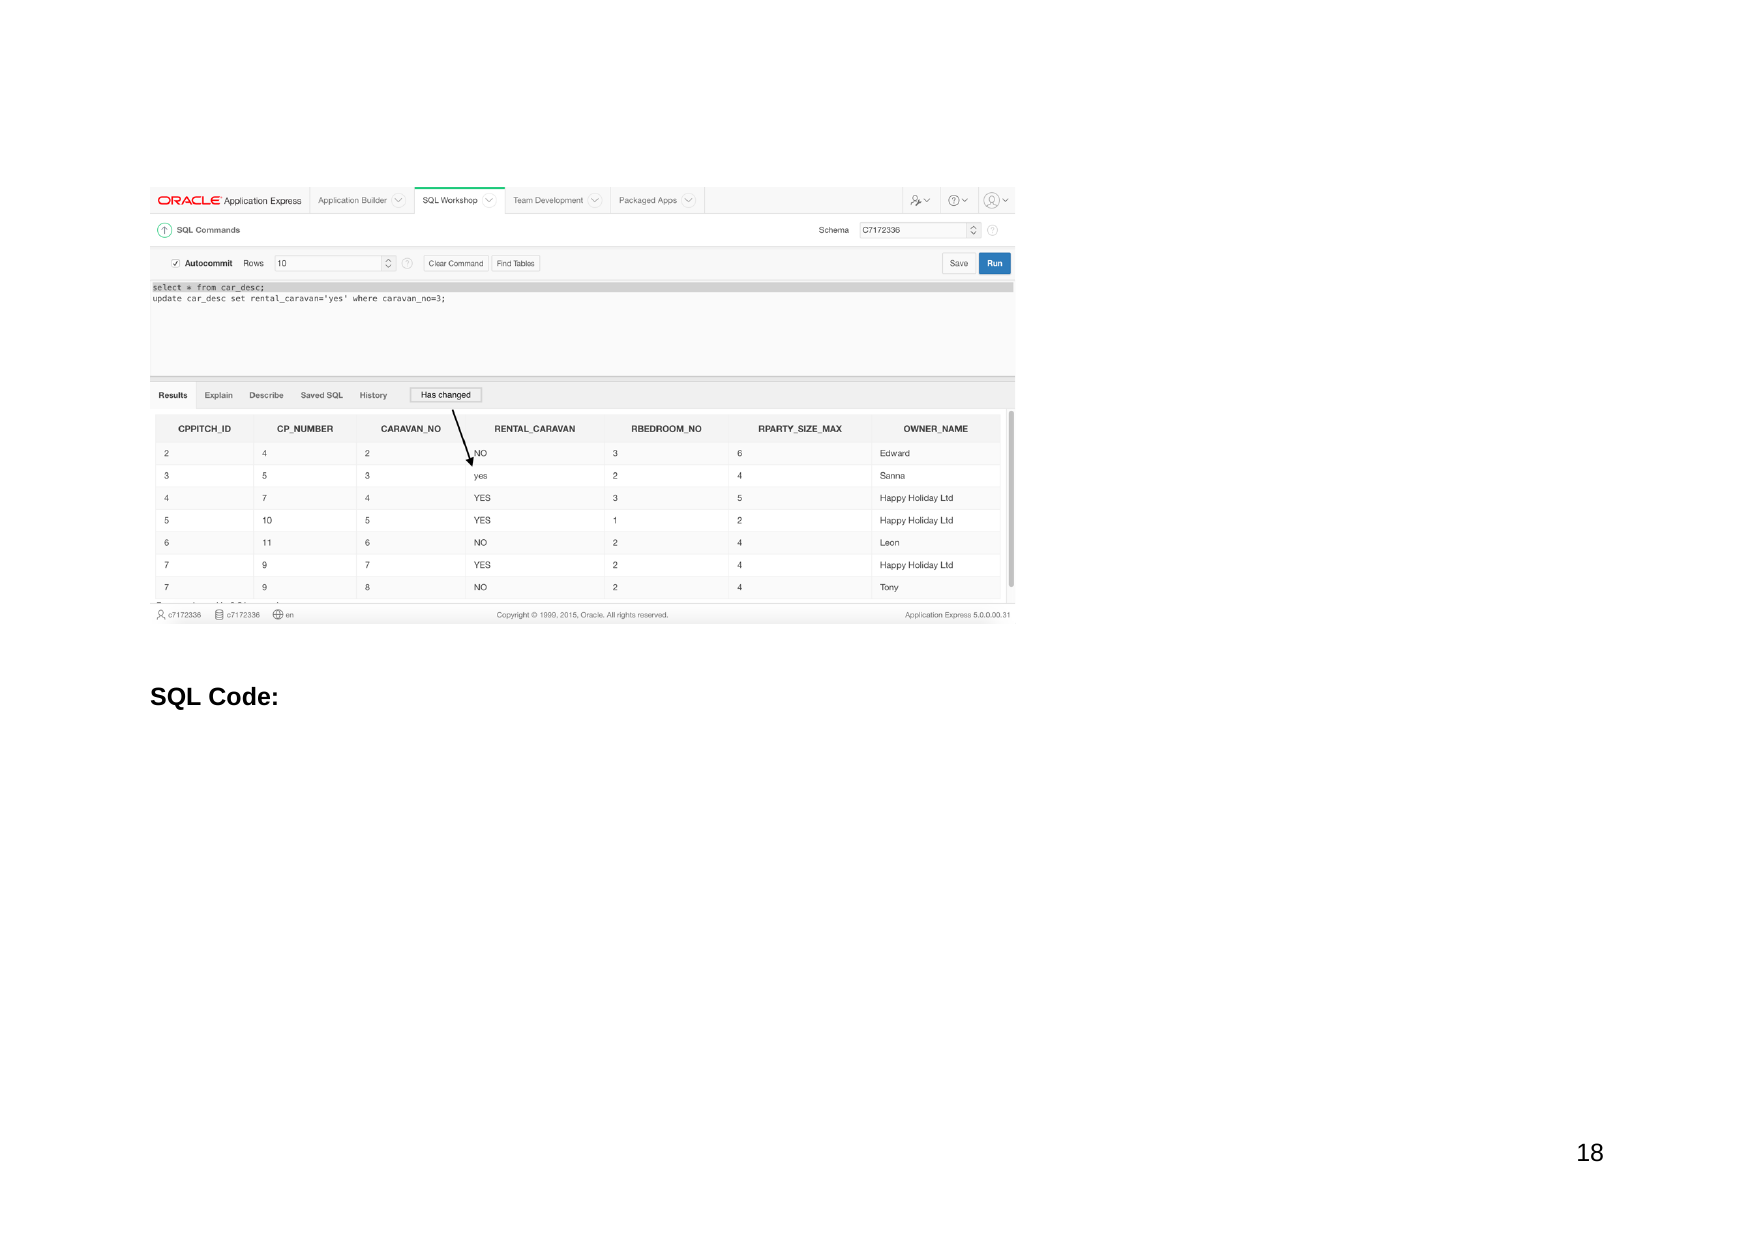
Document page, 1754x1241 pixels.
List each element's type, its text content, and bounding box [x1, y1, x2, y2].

text SQL Code: [150, 678, 1604, 711]
picture [150, 187, 1016, 624]
